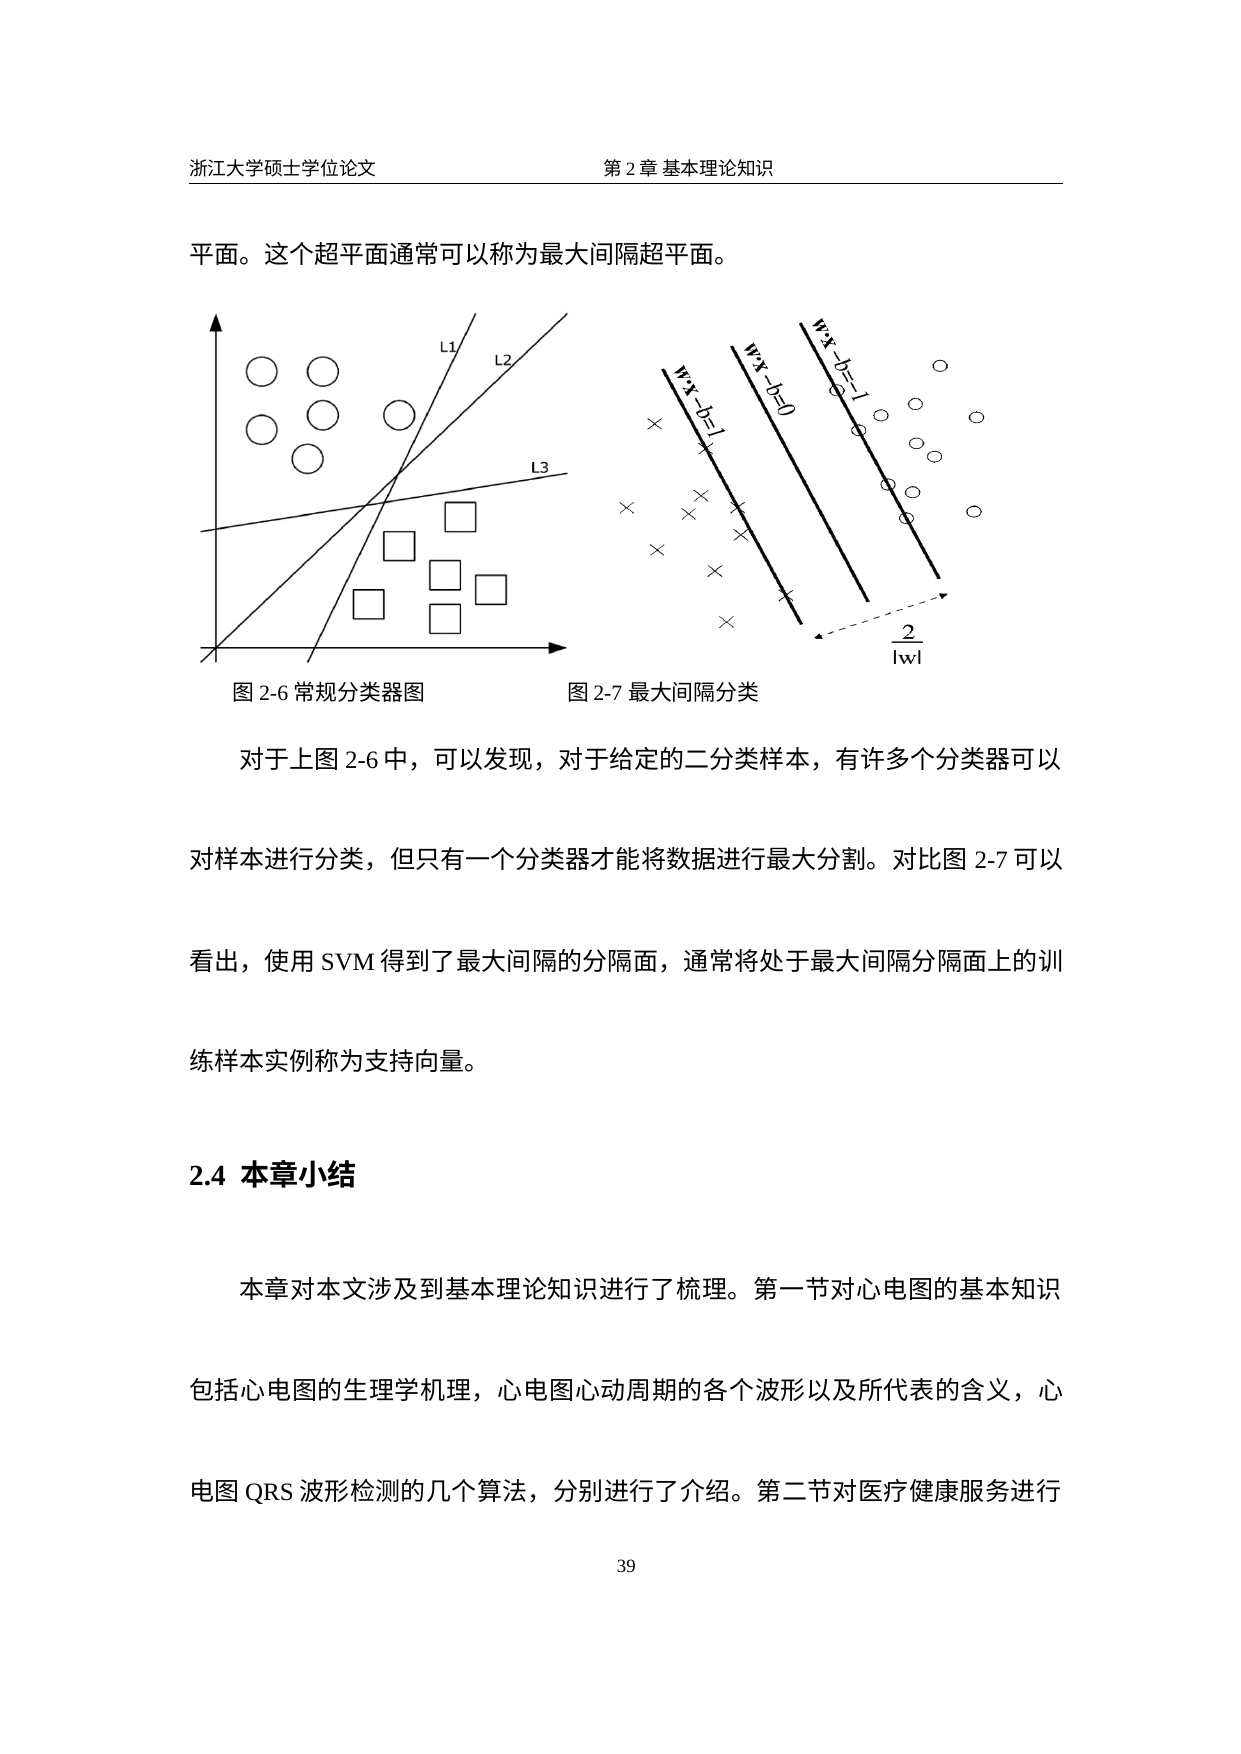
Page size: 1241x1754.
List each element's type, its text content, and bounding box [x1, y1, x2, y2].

text 图2-6 常规分类器图 图2-7 最大间隔分类 [189, 674, 1063, 708]
subtitle 2.4 本章小结 [189, 1139, 1063, 1206]
text 对于上图2-6中，可以发现，对于给定的二分类样本，有许多个分类器可以对样本进行分类，但只有一个分类器才能将数据进行最大分割。对比图2-7可以看出，使用SVM得到了最大间隔的分隔面，通常将处于最大间隔分隔面上的训练样本实例称为支持向量。 [189, 723, 1063, 1094]
picture [188, 303, 586, 664]
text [189, 218, 1063, 286]
picture [618, 317, 1017, 664]
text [189, 1254, 1063, 1523]
